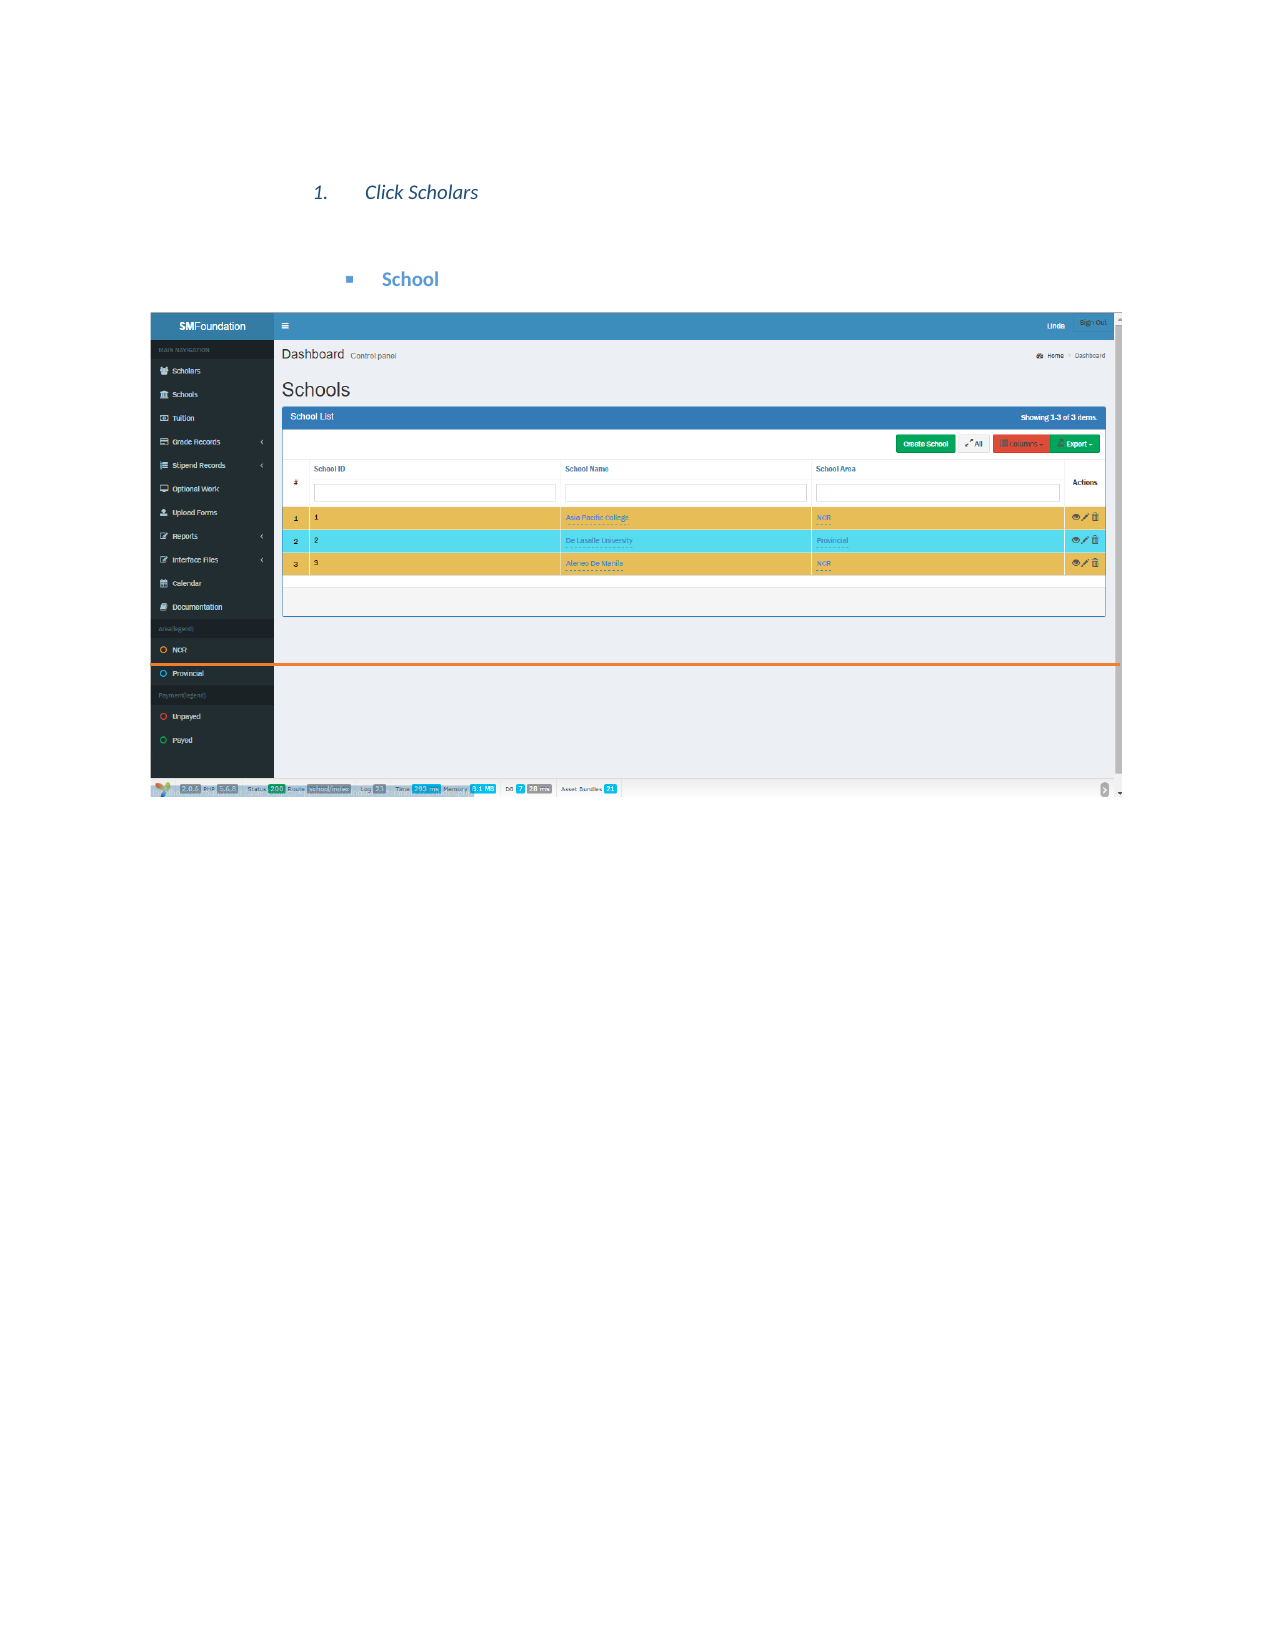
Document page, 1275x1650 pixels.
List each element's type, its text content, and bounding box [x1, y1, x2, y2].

picture [150, 312, 1122, 797]
list Click Scholars [312, 179, 1125, 204]
list School [344, 267, 1125, 292]
